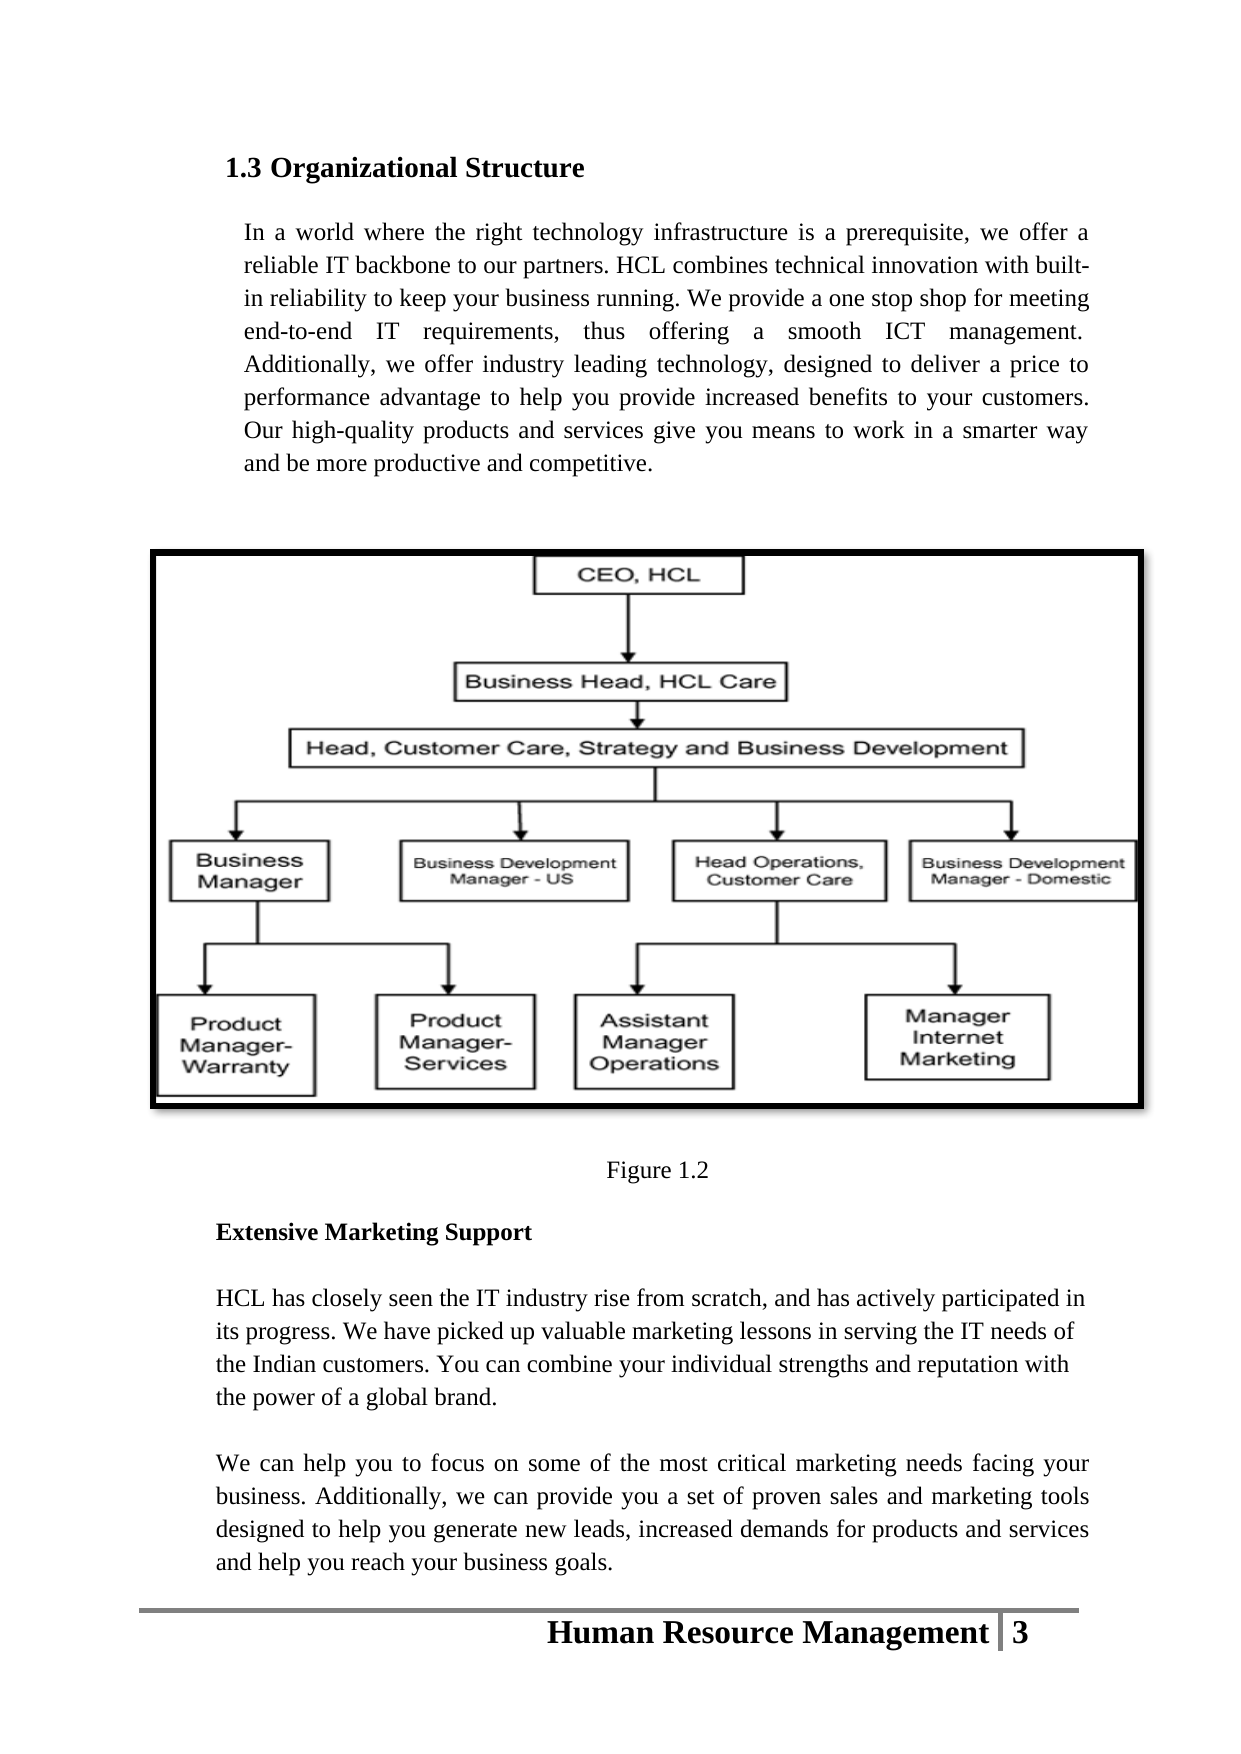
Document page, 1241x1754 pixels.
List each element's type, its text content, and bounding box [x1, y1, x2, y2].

picture [156, 556, 1138, 1103]
text HCL has closely seen the IT industry rise from scratch, and has actively participated in its progress. We have picked up valuable marketing lessons in serving the IT needs of the Indian customers. You can combine your individual strengths and reputation with the power of a global brand. [216, 1250, 1090, 1411]
text We can help you to focus on some of the most critical marketing needs facing your business. Additionally, we can provide you a set of proven sales and marketing tools designed to help you generate new leads, increased demands for products and services and help you reach your business goals. [216, 1415, 1090, 1576]
text In a world where the right technology infrastructure is a prerequisite, we offer a reliable IT backbone to our partners. HCL combines technical innovation with built-in reliability to keep your business running. We provide a one stop shop for meeting end-to-end IT requirements, thus offering a smooth ICT management. Additionally, we offer industry leading technology, designed to deliver a price to performance advantage to help you provide increased benefits to your customers. Our high-quality products and services give you means to work in a smarter way and be more productive and competitive. [244, 217, 1090, 477]
text Extensive Marketing Support [216, 1217, 1090, 1246]
text Figure 1.2 [225, 1156, 1090, 1184]
list Organizational Structure [225, 150, 1090, 183]
